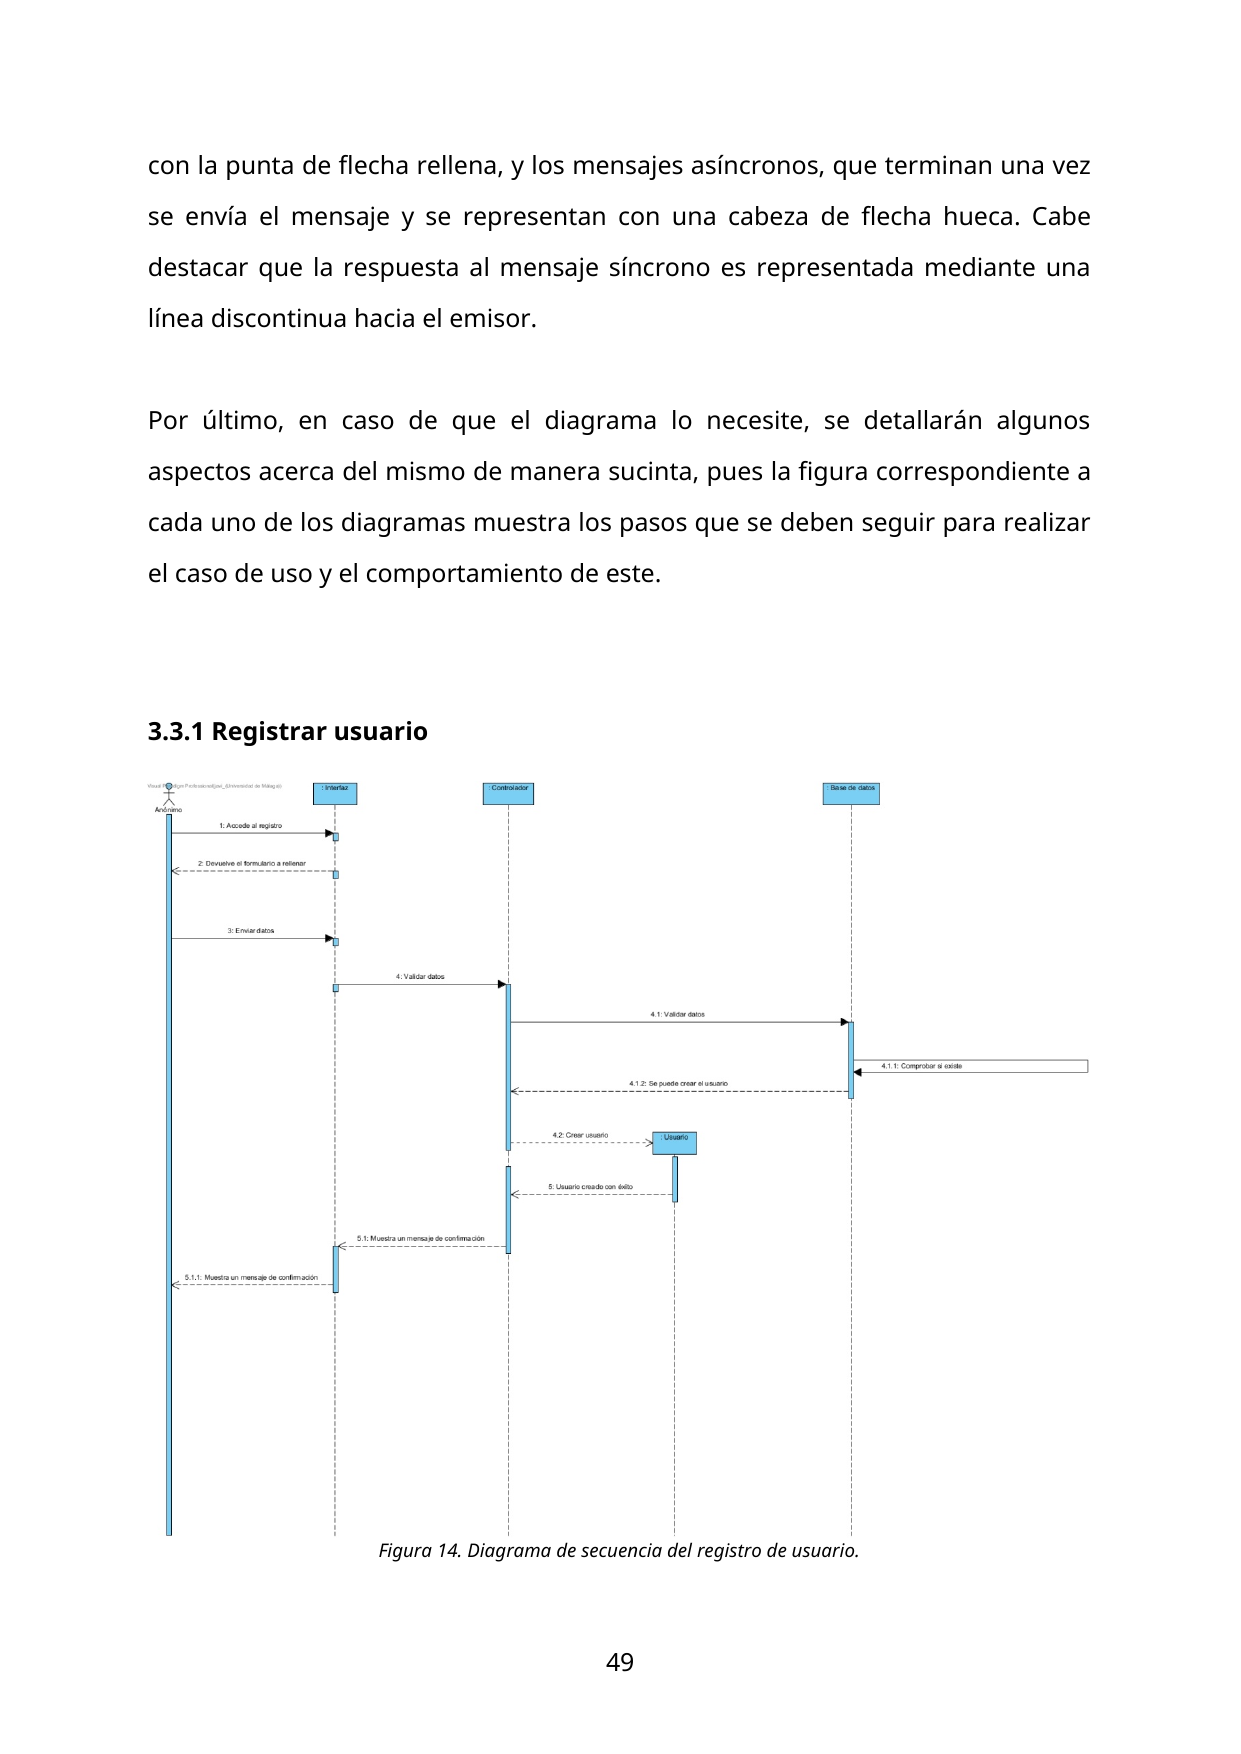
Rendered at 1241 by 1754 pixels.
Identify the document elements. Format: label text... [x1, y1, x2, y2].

text Por último, en caso de que el diagrama lo necesite, se detallarán algunos aspectos acerca del mismo de manera sucinta, pues la figura correspondiente a cada uno de los diagramas muestra los pasos que se deben seguir para realizar el caso de uso y el comportamiento de este. [148, 403, 1092, 590]
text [148, 148, 1092, 335]
picture [147, 781, 1090, 1538]
text Figura 14. Diagrama de secuencia del registro de usuario. [148, 1538, 1092, 1563]
text 3.3.1 Registrar usuario [148, 713, 1092, 747]
